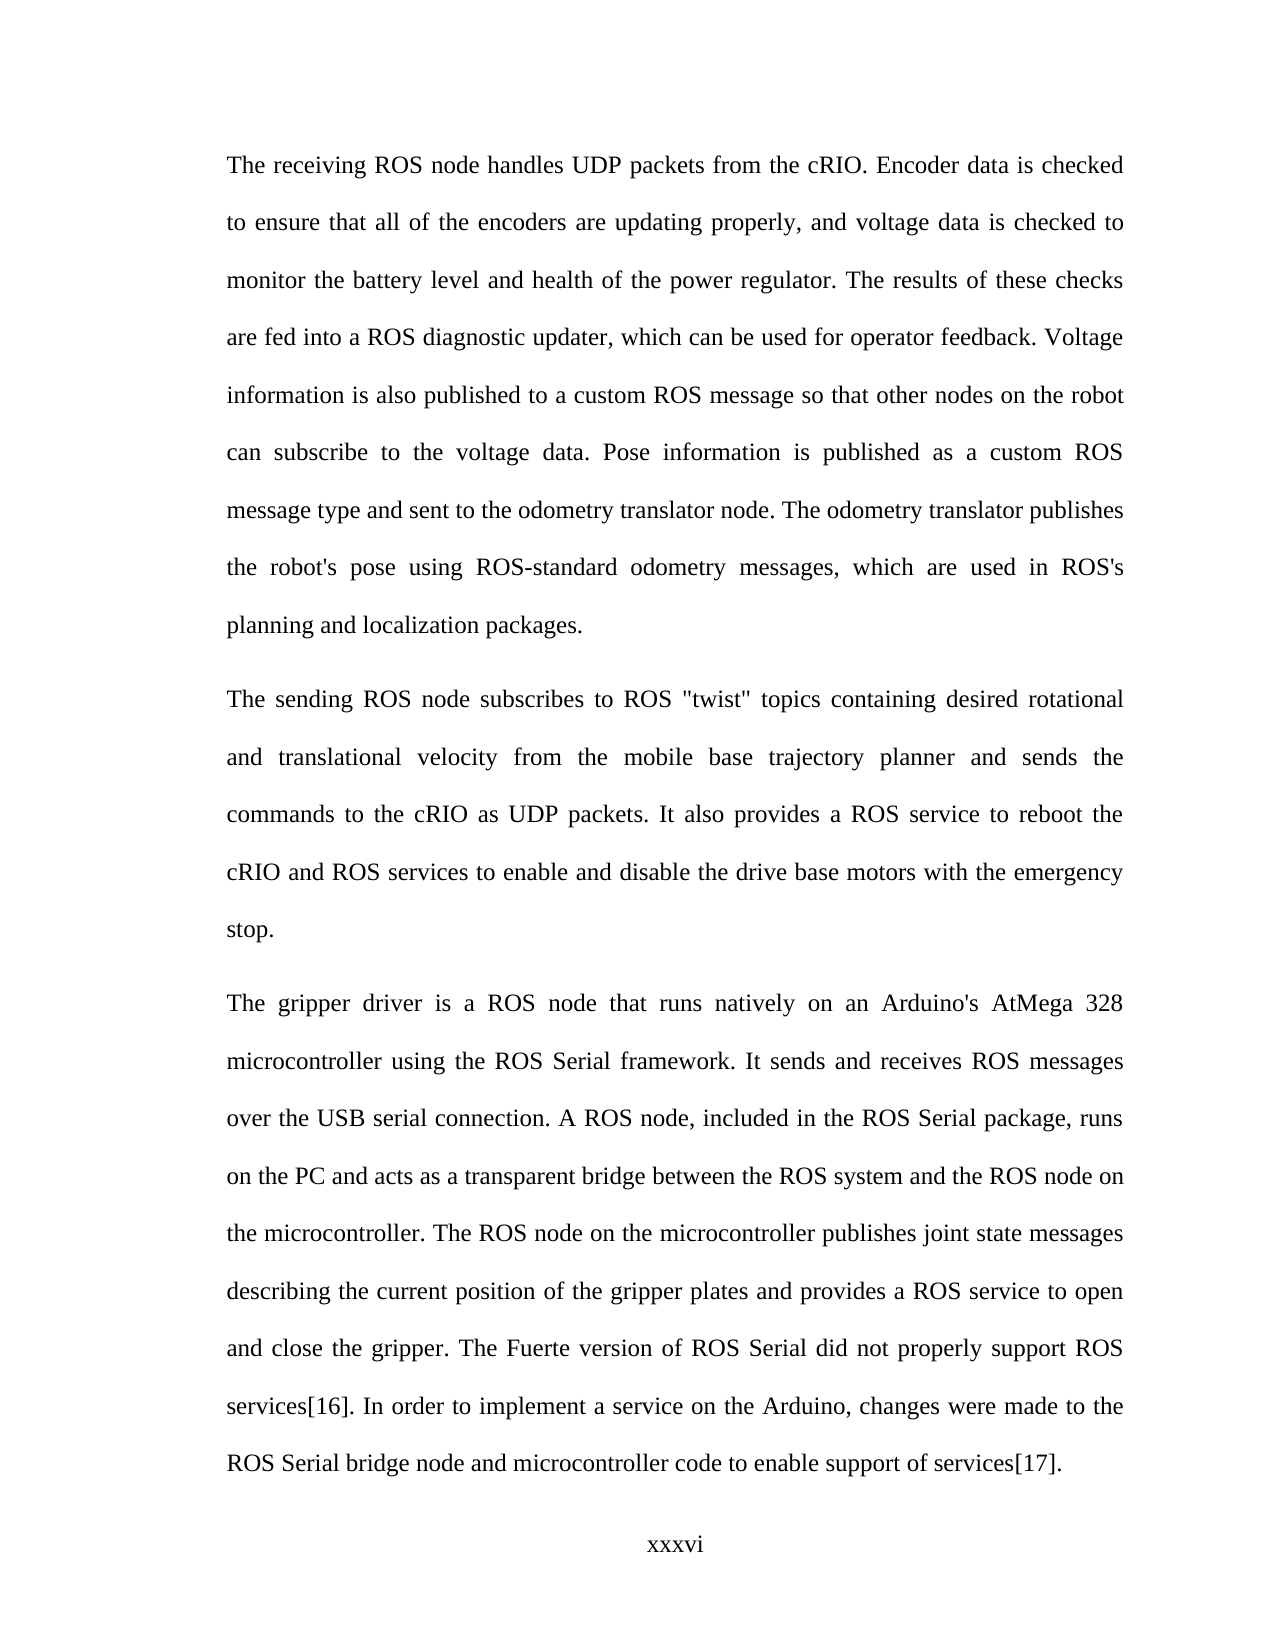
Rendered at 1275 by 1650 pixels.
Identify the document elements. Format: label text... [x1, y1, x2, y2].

text The sending ROS node subscribes to ROS "twist" topics containing desired rotational and translational velocity from the mobile base trajectory planner and sends the commands to the cRIO as UDP packets. It also provides a ROS service to reboot the cRIO and ROS services to enable and disable the drive base motors with the emergency stop. [226, 684, 1125, 943]
text The receiving ROS node handles UDP packets from the cRIO. Encoder data is checked to ensure that all of the encoders are updating properly, and voltage data is checked to monitor the battery level and health of the power regulator. The results of these checks are fed into a ROS diagnostic updater, which can be used for operator feedback. Voltage information is also published to a custom ROS message so that other nodes on the robot can subscribe to the voltage data. Pose information is published as a custom ROS message type and sent to the odometry translator node. The odometry translator publishes the robot's pose using ROS-standard odometry messages, which are used in ROS's planning and localization packages. [226, 150, 1125, 639]
text The gripper driver is a ROS node that runs natively on an Arduino's AtMega 328 microcontroller using the ROS Serial framework. It sends and receives ROS messages over the USB serial connection. A ROS node, included in the ROS Serial package, runs on the PC and acts as a transparent bridge between the ROS system and the ROS node on the microcontroller. The ROS node on the microcontroller publishes joint state messages describing the current position of the gripper plates and provides a ROS service to open and close the gripper. The Fuerte version of ROS Serial did not properly support ROS services[16]. In order to implement a service on the Arduino, changes were made to the ROS Serial bridge node and microcontroller code to enable support of services[17]. [226, 988, 1125, 1477]
